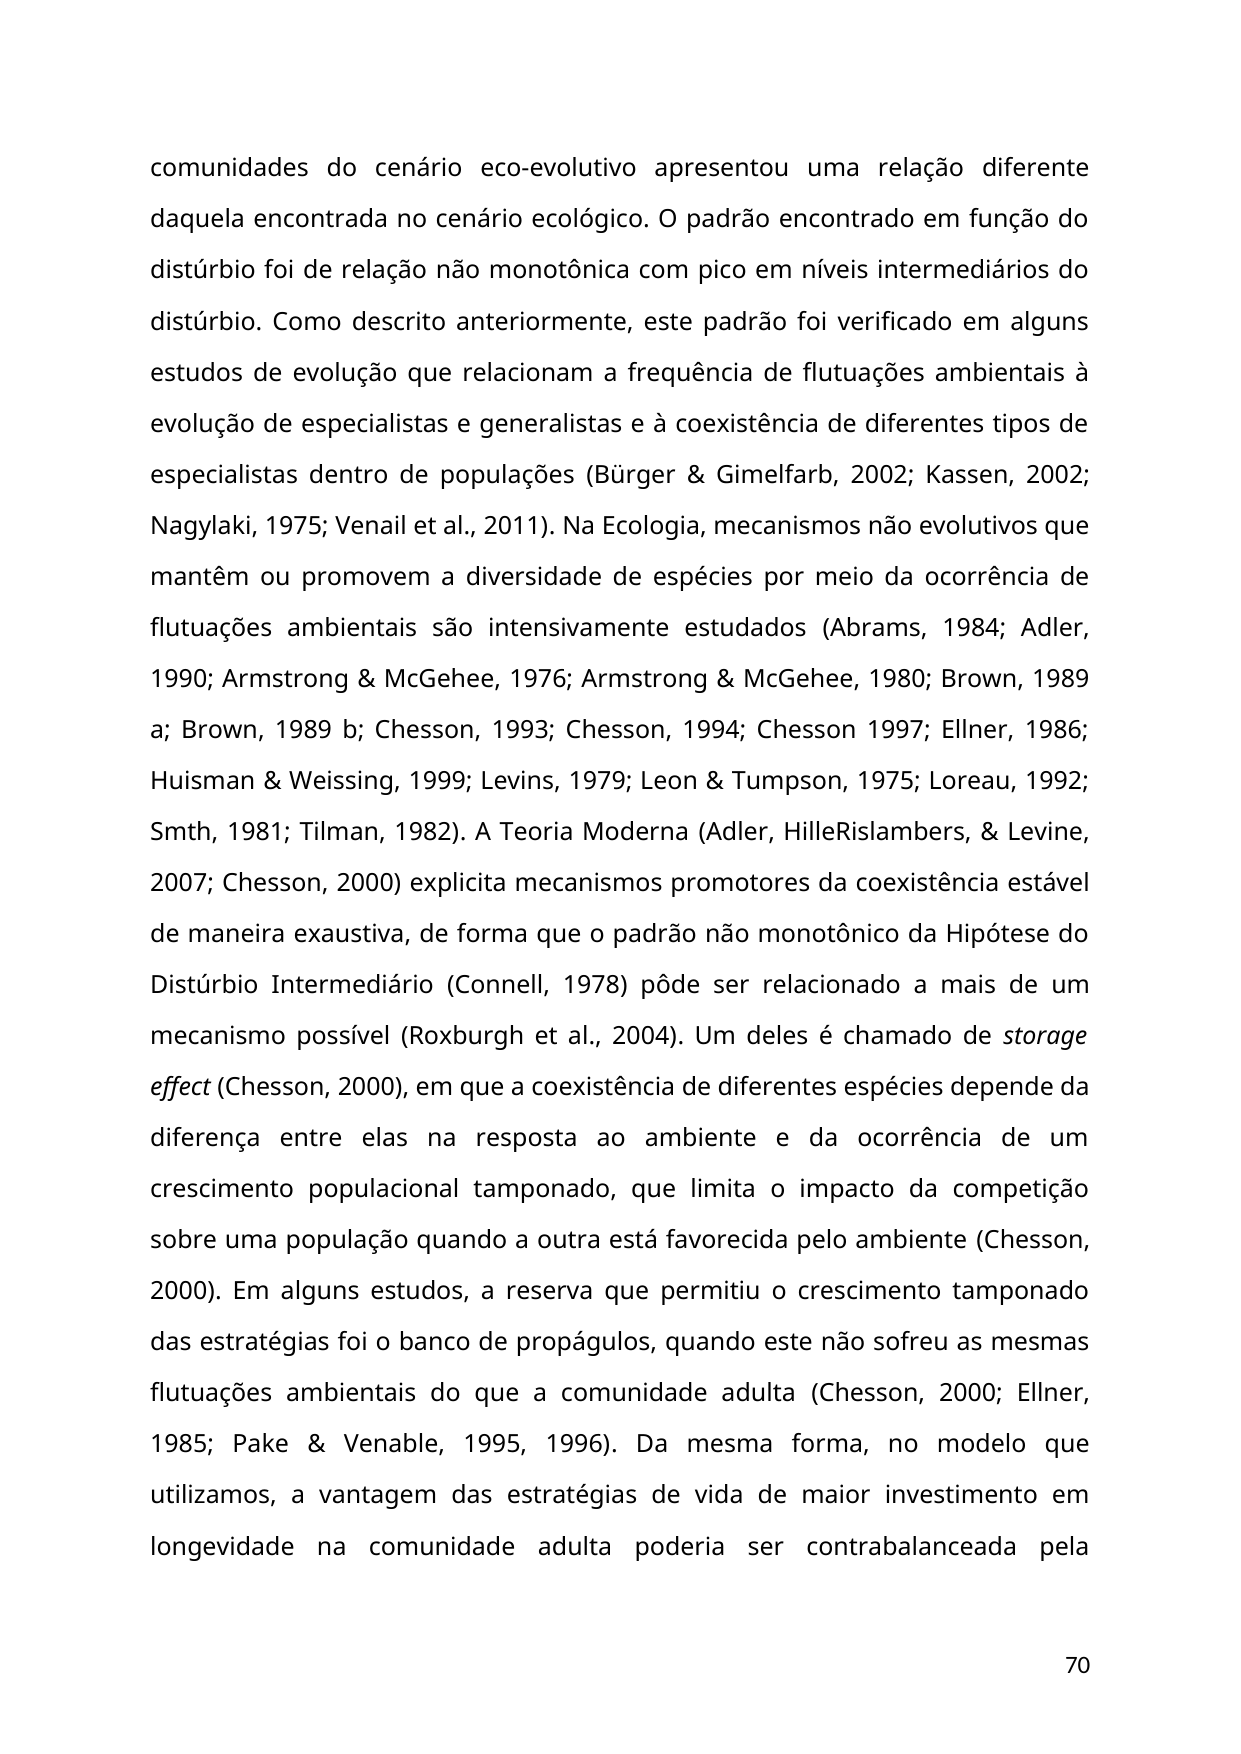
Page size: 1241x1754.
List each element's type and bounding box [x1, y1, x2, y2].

text [150, 150, 1090, 1562]
